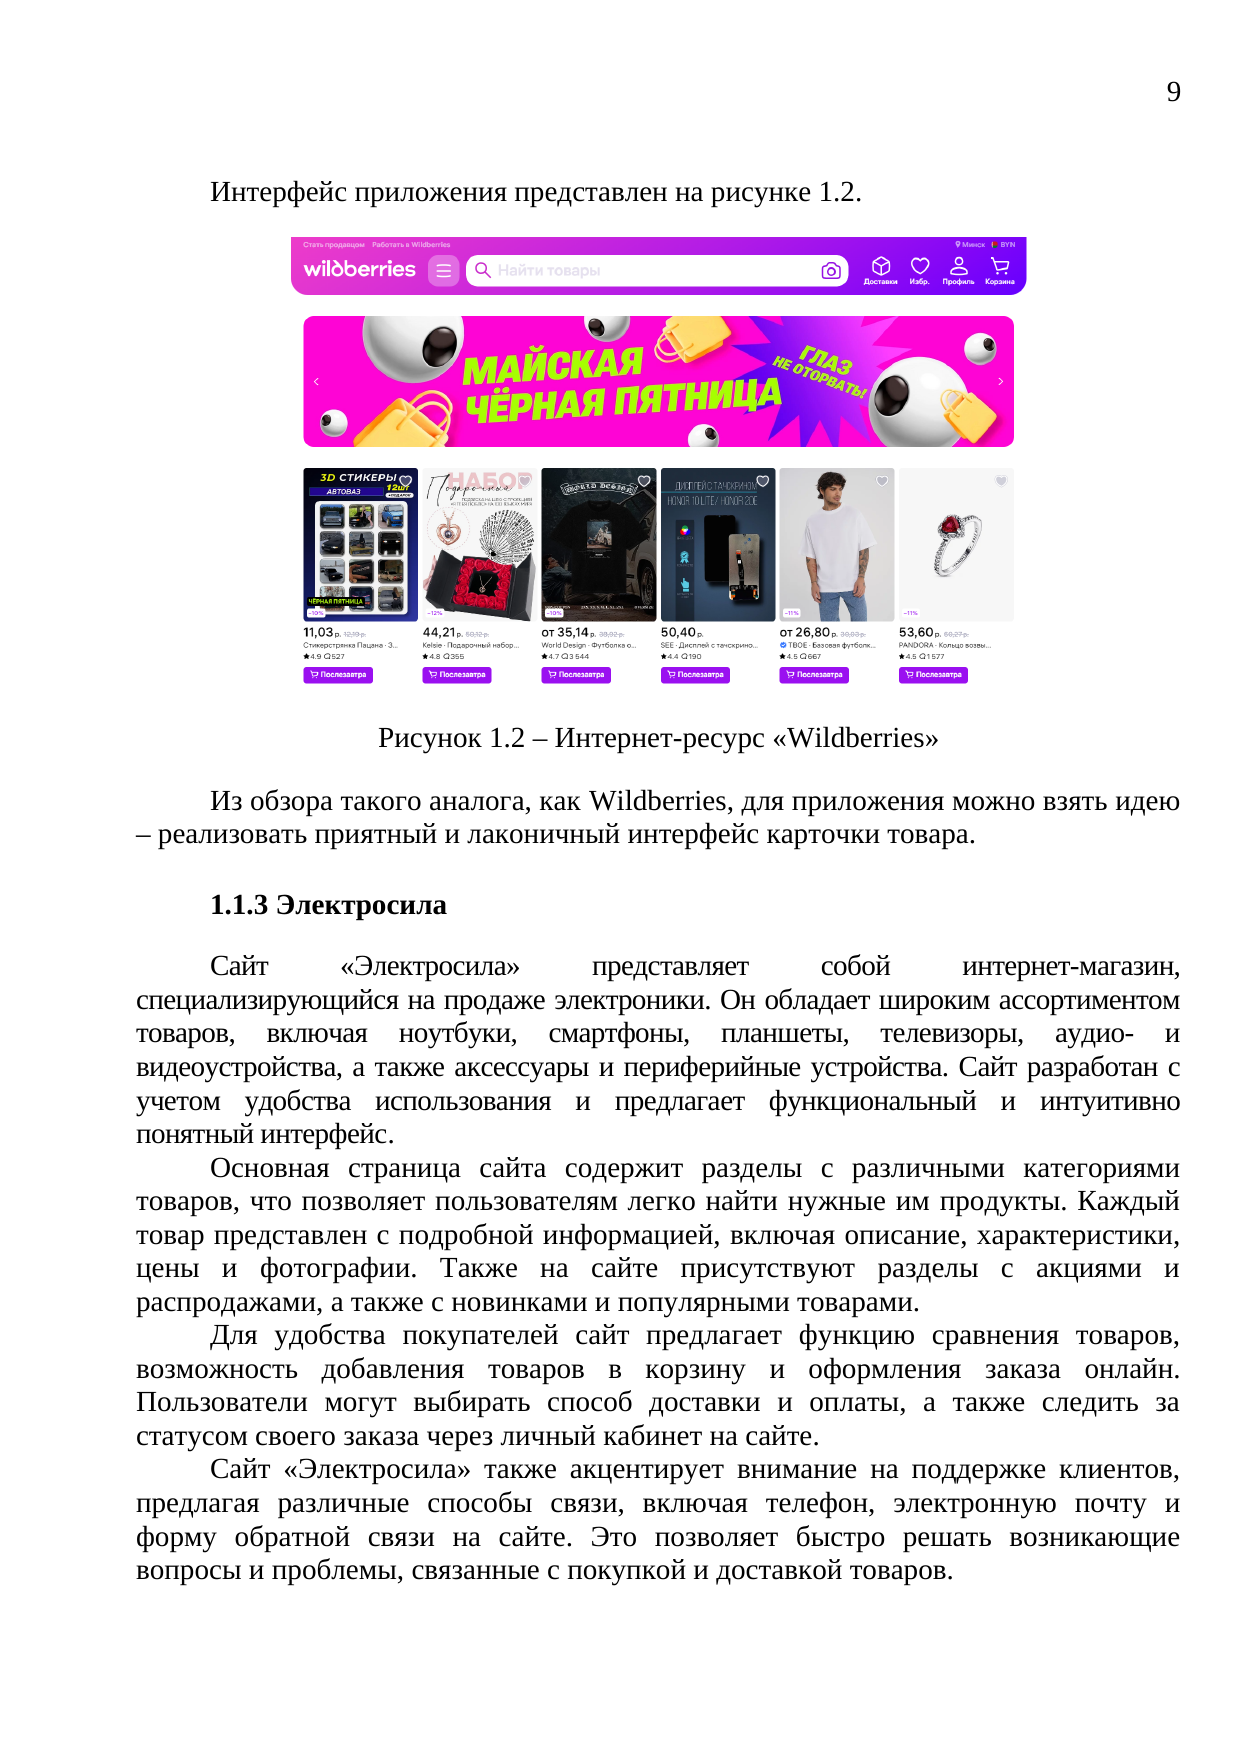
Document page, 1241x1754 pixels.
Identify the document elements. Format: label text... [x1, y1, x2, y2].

text Из обзора такого аналога, как Wildberries, для приложения можно взять идею – реализовать приятный и лаконичный интерфейс карточки товара. [136, 783, 1181, 850]
text Для удобства покупателей сайт предлагает функцию сравнения товаров, возможность добавления товаров в корзину и оформления заказа онлайн. Пользователи могут выбирать способ доставки и оплаты, а также следить за статусом своего заказа через личный кабинет на сайте. [136, 1317, 1181, 1452]
picture [286, 237, 1031, 695]
text Рисунок 1.2 – Интернет-ресурс «Wildberries» [136, 720, 1181, 753]
text Интерфейс приложения представлен на рисунке 1.2. [136, 174, 1181, 208]
text Сайт «Электросила» также акцентирует внимание на поддержке клиентов, предлагая различные способы связи, включая телефон, электронную почту и форму обратной связи на сайте. Это позволяет быстро решать возникающие вопросы и проблемы, связанные с покупкой и доставкой товаров. [136, 1452, 1181, 1586]
text Сайт «Электросила» представляет собой интернет-магазин, специализирующийся на продаже электроники. Он обладает широким ассортиментом товаров, включая ноутбуки, смартфоны, планшеты, телевизоры, аудио- и видеоустройства, а также аксессуары и периферийные устройства. Сайт разработан с учетом удобства использования и предлагает функциональный и интуитивно понятный интерфейс. [136, 948, 1181, 1150]
subtitle 1.1.3 Электросила [136, 887, 1181, 921]
text Основная страница сайта содержит разделы с различными категориями товаров, что позволяет пользователям легко найти нужные им продукты. Каждый товар представлен с подробной информацией, включая описание, характеристики, цены и фотографии. Также на сайте присутствуют разделы с акциями и распродажами, а также с новинками и популярными товарами. [136, 1150, 1181, 1317]
